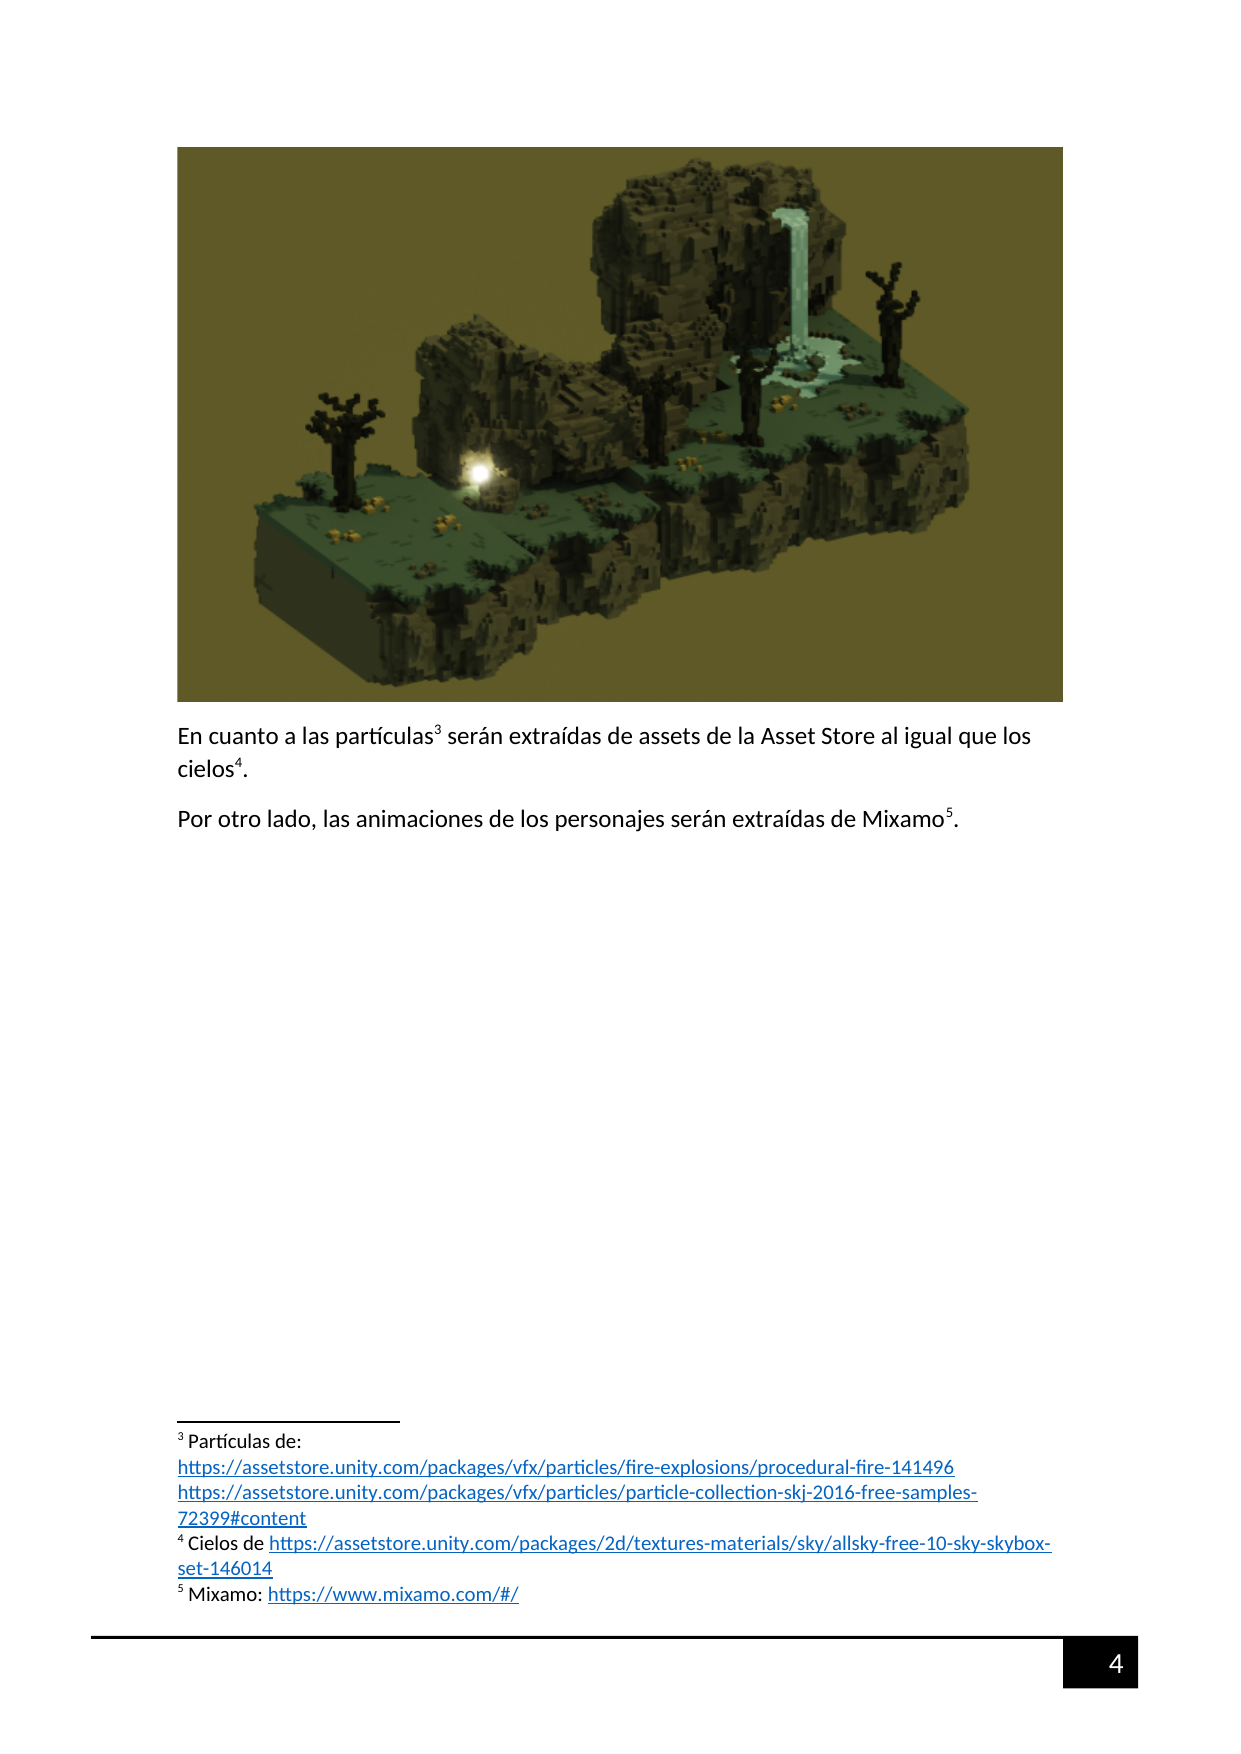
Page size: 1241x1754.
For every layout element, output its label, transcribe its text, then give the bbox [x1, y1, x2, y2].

text Por otro lado, las animaciones de los personajes serán extraídas de Mixamo. [177, 803, 1063, 833]
picture [177, 147, 1063, 702]
text En cuanto a las partículas serán extraídas de assets de la Asset Store al igual que los cielos. [177, 720, 1063, 784]
